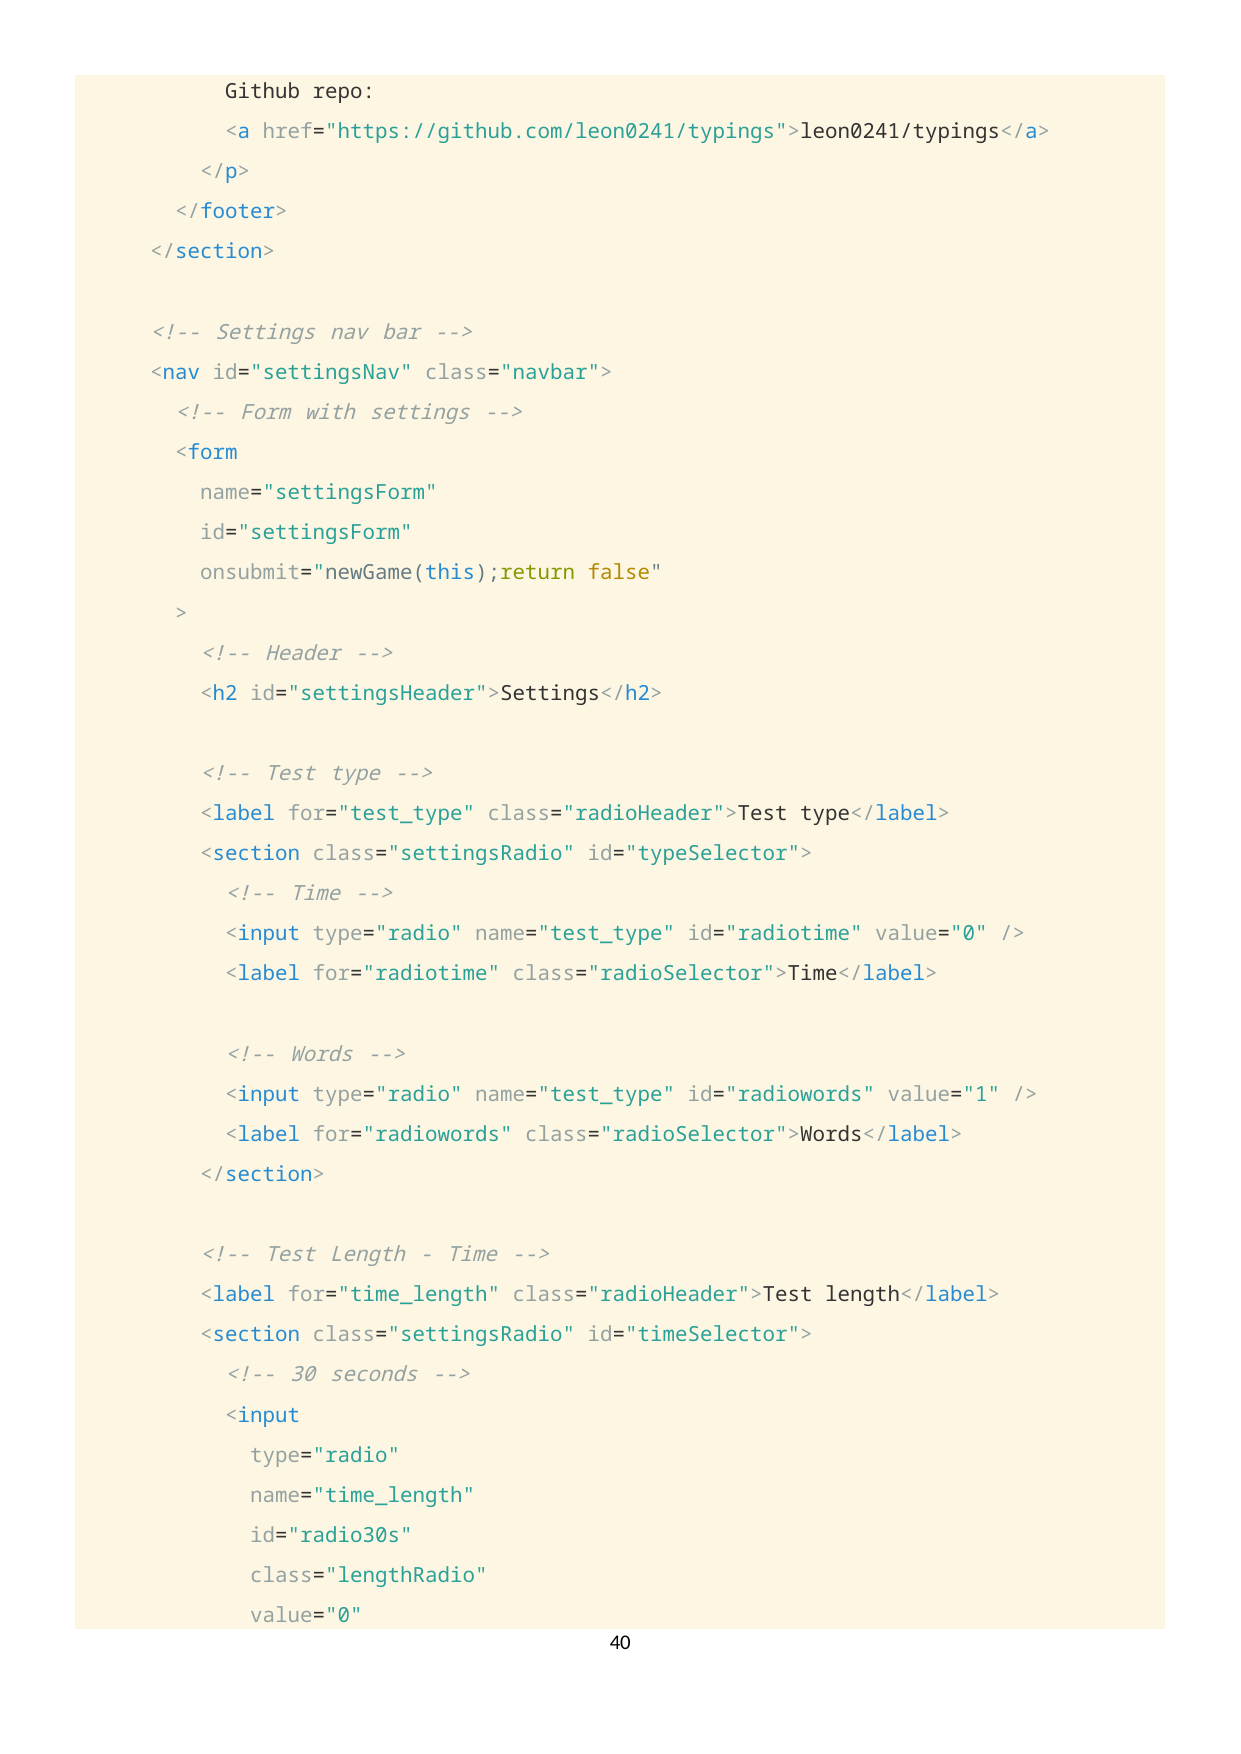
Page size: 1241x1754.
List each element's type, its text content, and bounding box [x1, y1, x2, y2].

text <section class="settingsRadio" id="typeSelector"> [75, 837, 1165, 867]
text <!-- Form with settings --> [75, 396, 1165, 426]
text <!-- Test type --> [75, 757, 1165, 786]
text <label for="radiotime" class="radioSelector">Time</label> [75, 957, 1165, 987]
text Github repo: [75, 75, 1165, 105]
text </section> [75, 235, 1165, 265]
text <input type="radio" name="test_type" id="radiotime" value="0" /> [75, 917, 1165, 947]
text class="lengthRadio" [75, 1559, 1165, 1588]
text <!-- Header --> [75, 636, 1165, 666]
text <!-- 30 seconds --> [75, 1358, 1165, 1388]
text <nav id="settingsNav" class="navbar"> [75, 356, 1165, 385]
text <!-- Words --> [75, 1037, 1165, 1067]
text name="time_length" [75, 1479, 1165, 1508]
text onsubmit="newGame(this);return false" [75, 556, 1165, 586]
text <label for="test_type" class="radioHeader">Test type</label> [75, 797, 1165, 827]
text <input type="radio" name="test_type" id="radiowords" value="1" /> [75, 1078, 1165, 1107]
text id="radio30s" [75, 1519, 1165, 1548]
text <label for="time_length" class="radioHeader">Test length</label> [75, 1278, 1165, 1308]
text </section> [75, 1158, 1165, 1187]
text <a href="https://github.com/leon0241/typings">leon0241/typings</a> [75, 115, 1165, 145]
text name="settingsForm" [75, 476, 1165, 506]
text <!-- Time --> [75, 877, 1165, 907]
text <section class="settingsRadio" id="timeSelector"> [75, 1318, 1165, 1348]
text type="radio" [75, 1438, 1165, 1468]
text </footer> [75, 195, 1165, 225]
text <input [75, 1398, 1165, 1428]
text <h2 id="settingsHeader">Settings</h2> [75, 677, 1165, 706]
text <!-- Settings nav bar --> [75, 316, 1165, 345]
text <!-- Test Length - Time --> [75, 1238, 1165, 1268]
text <form [75, 436, 1165, 466]
text value="0" [75, 1599, 1165, 1629]
text <label for="radiowords" class="radioSelector">Words</label> [75, 1118, 1165, 1147]
text > [75, 596, 1165, 626]
text </p> [75, 155, 1165, 185]
text id="settingsForm" [75, 516, 1165, 546]
